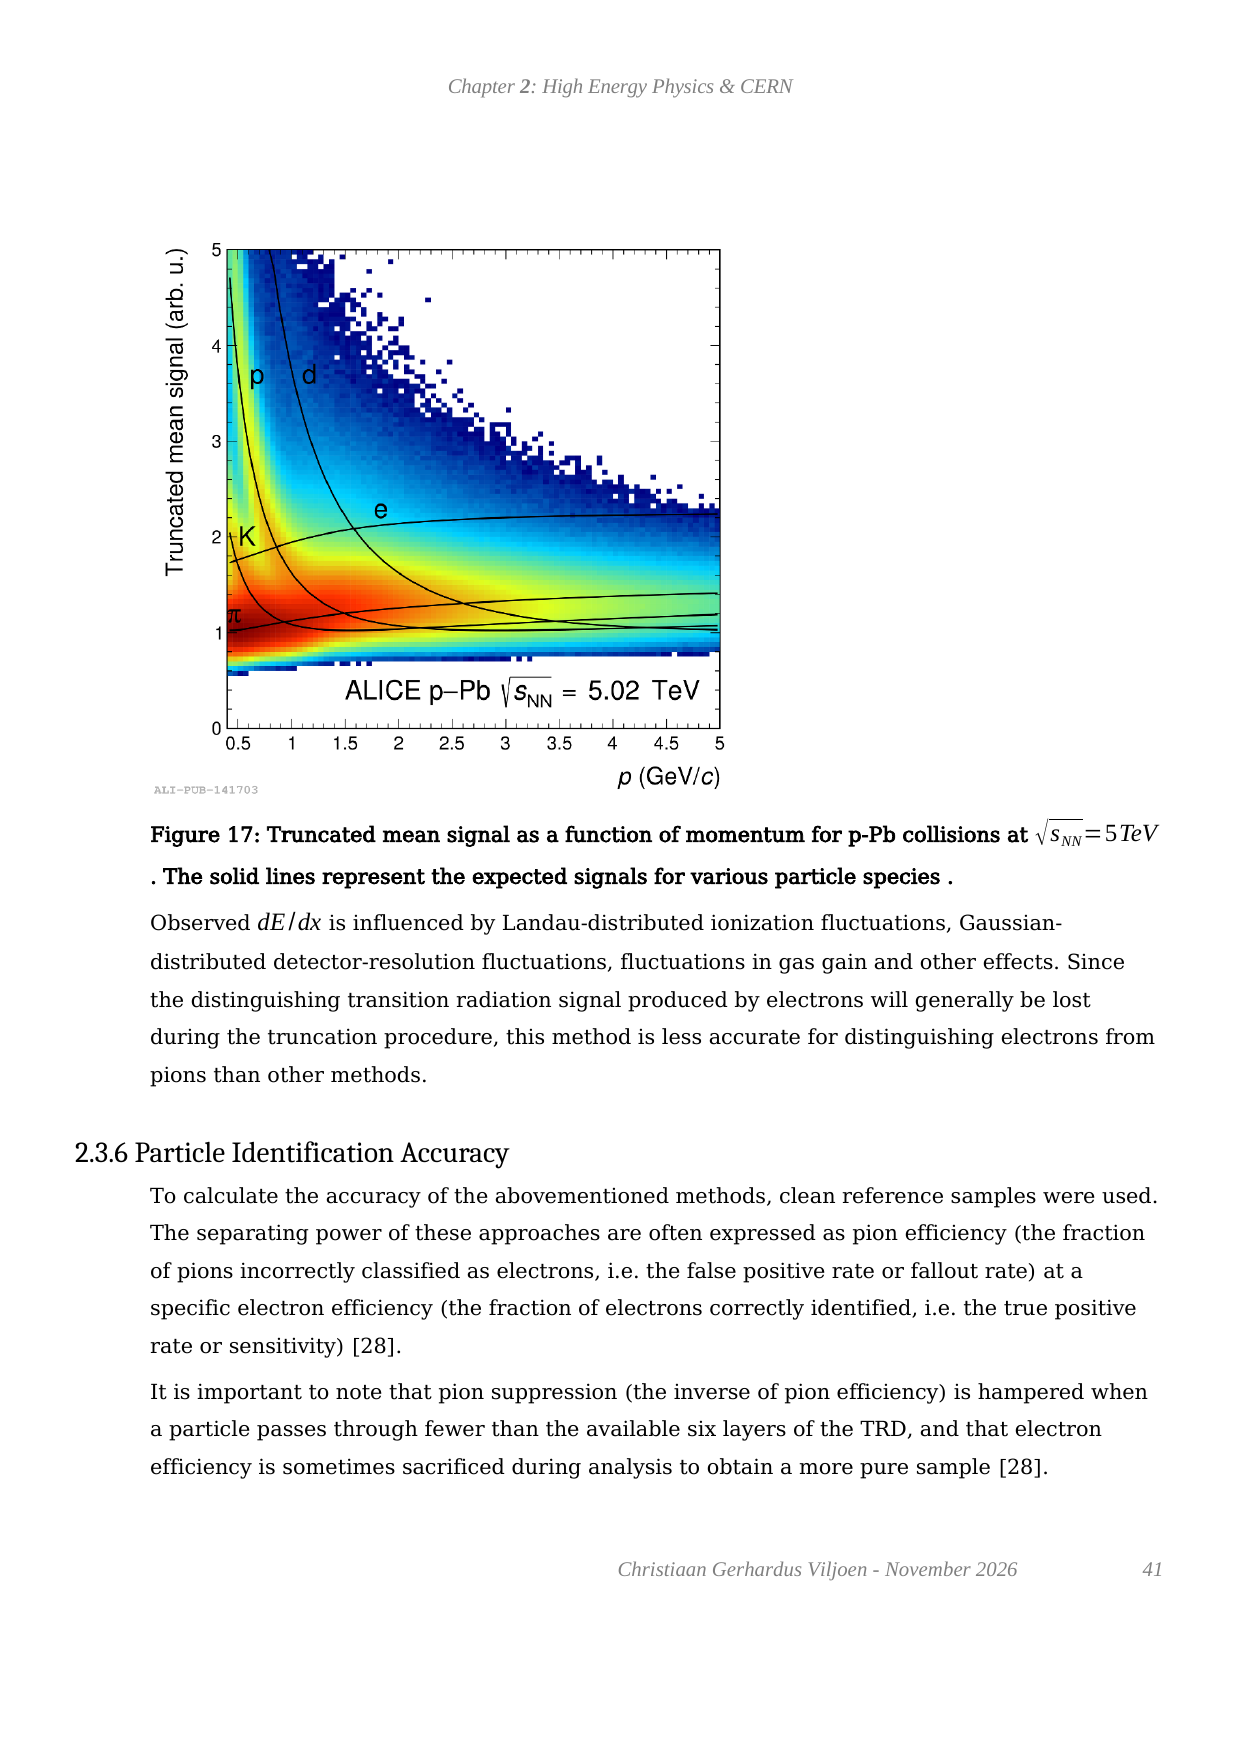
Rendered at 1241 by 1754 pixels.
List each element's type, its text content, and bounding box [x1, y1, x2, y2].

subtitle Particle Identification Accuracy [75, 1137, 1165, 1170]
picture [150, 226, 738, 797]
text It is important to note that pion suppression (the inverse of pion efficiency) is hampered when a particle passes through fewer than the available six layers of the TRD, and that electron efficiency is sometimes sacrificed during analysis to obtain a more pure sample . [150, 1378, 1165, 1478]
text Figure 17: Truncated mean signal as a function of momentum for p-Pb collisions at . The solid lines represent the expected signals for various particle species . [150, 817, 1165, 888]
text To calculate the accuracy of the abovementioned methods, clean reference samples were used. The separating power of these approaches are often expressed as pion efficiency (the fraction of pions incorrectly classified as electrons, i.e. the false positive rate or fallout rate) at a specific electron efficiency (the fraction of electrons correctly identified, i.e. the true positive rate or sensitivity) . [150, 1183, 1165, 1358]
text Observed is influenced by Landau-distributed ionization fluctuations, Gaussian-distributed detector-resolution fluctuations, fluctuations in gas gain and other effects. Since the distinguishing transition radiation signal produced by electrons will generally be lost during the truncation procedure, this method is less accurate for distinguishing electrons from pions than other methods. [150, 909, 1165, 1087]
